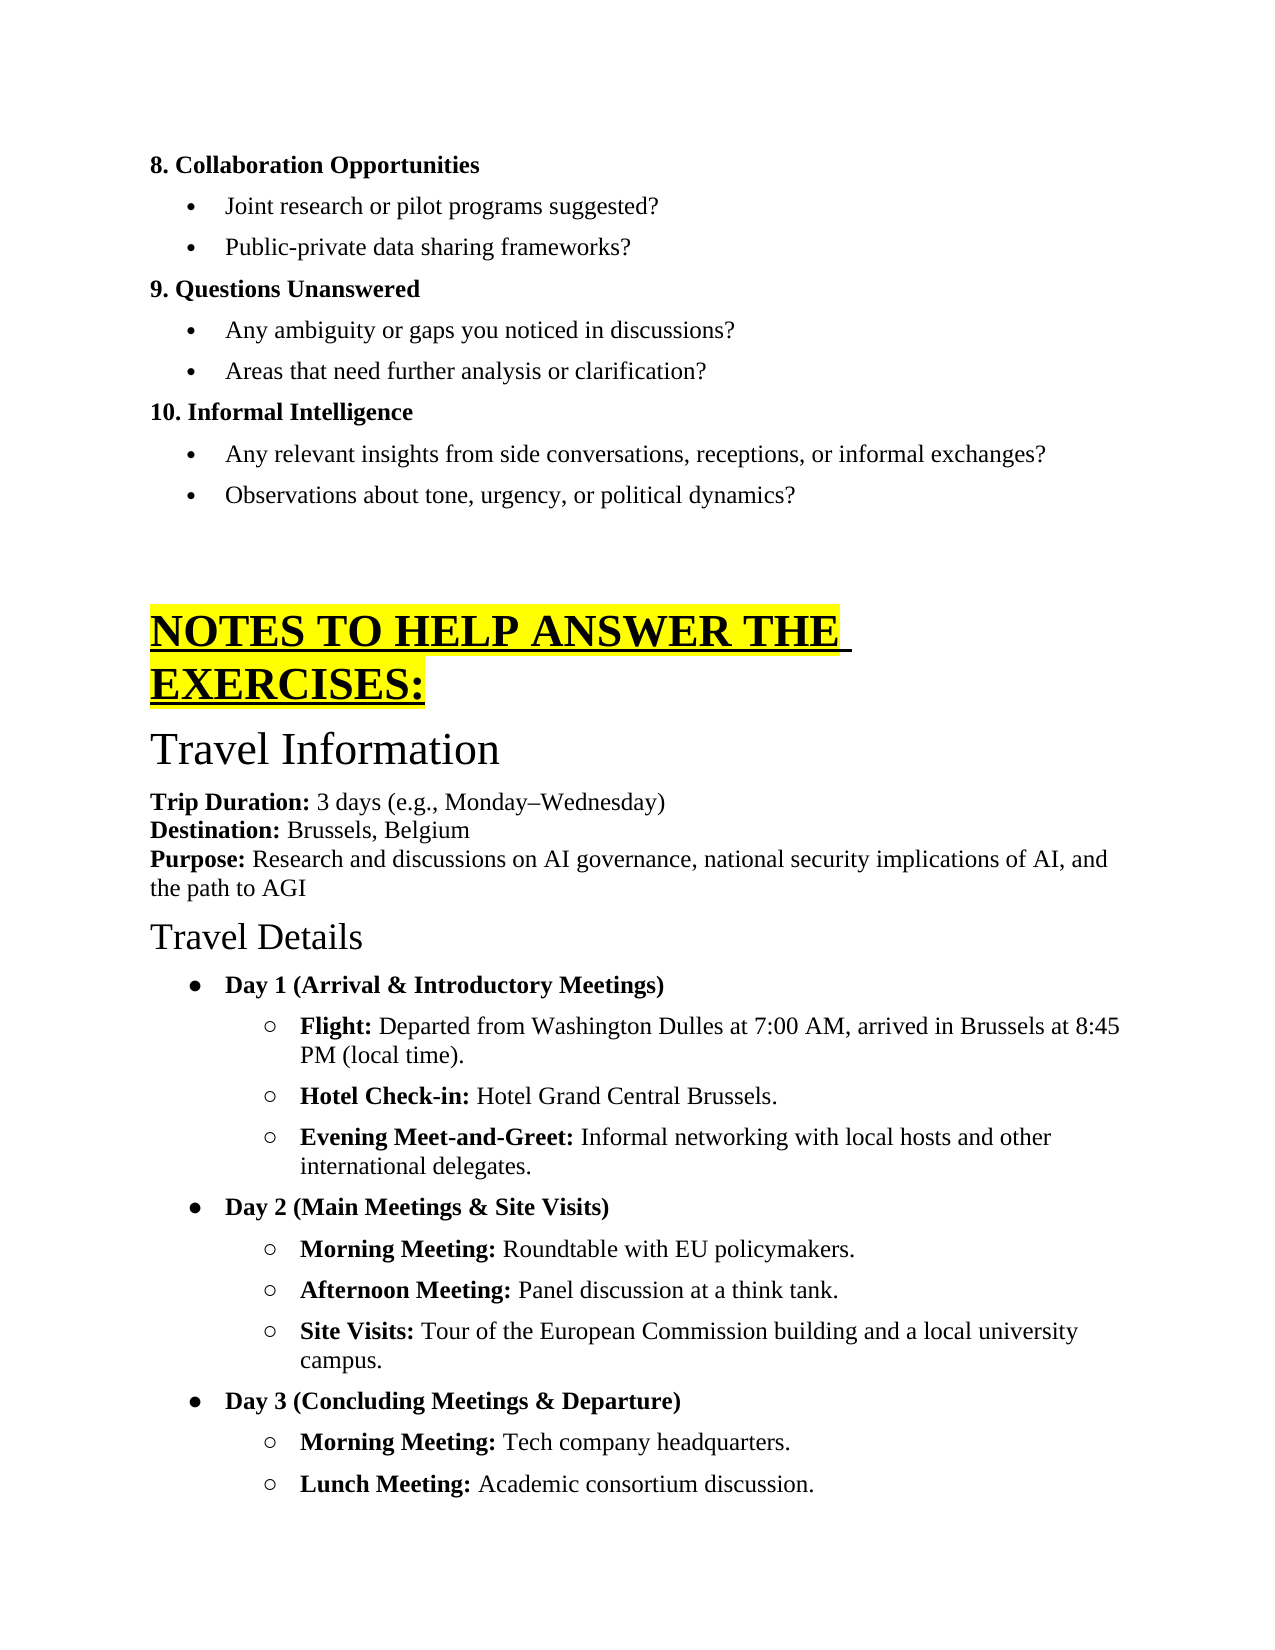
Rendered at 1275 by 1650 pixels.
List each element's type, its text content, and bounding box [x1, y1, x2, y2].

subtitle NOTES TO HELP ANSWER THE EXERCISES: [425, 604, 1125, 709]
text Trip Duration: 3 days (e.g., Monday–Wednesday) Destination: Brussels, Belgium Purpose: Research and discussions on AI governance, national security implications of AI, and the path to AGI [150, 787, 1125, 902]
list Joint research or pilot programs suggested? [187, 191, 1125, 220]
list Day 3 (Concluding Meetings & Departure) [187, 1386, 1125, 1415]
list Morning Meeting: Tech company headquarters. [262, 1427, 1125, 1456]
text 8. Collaboration Opportunities [150, 150, 1125, 179]
list Site Visits: Tour of the European Commission building and a local university campus. [262, 1316, 1125, 1374]
list Afternoon Meeting: Panel discussion at a think tank. [262, 1275, 1125, 1304]
subtitle Travel Details [150, 914, 1125, 957]
list Hotel Check-in: Hotel Grand Central Brussels. [262, 1081, 1125, 1110]
list Day 1 (Arrival & Introductory Meetings) [187, 970, 1125, 999]
list Flight: Departed from Washington Dulles at 7:00 AM, arrived in Brussels at 8:45 PM (local time). [262, 1011, 1125, 1069]
list Observations about tone, urgency, or political dynamics? [187, 480, 1125, 509]
text 9. Questions Unanswered [150, 274, 1125, 302]
list Public-private data sharing frameworks? [187, 232, 1125, 261]
list Areas that need further analysis or clarification? [187, 356, 1125, 385]
list Any relevant insights from side conversations, receptions, or informal exchanges? [187, 439, 1125, 467]
list Morning Meeting: Roundtable with EU policymakers. [262, 1234, 1125, 1262]
text 10. Informal Intelligence [150, 397, 1125, 426]
list Evening Meet-and-Greet: Informal networking with local hosts and other international delegates. [262, 1122, 1125, 1180]
subtitle Travel Information [150, 722, 1125, 774]
list Day 2 (Main Meetings & Site Visits) [187, 1192, 1125, 1221]
list Lunch Meeting: Academic consortium discussion. [262, 1469, 1125, 1497]
list Any ambiguity or gaps you noticed in discussions? [187, 315, 1125, 344]
